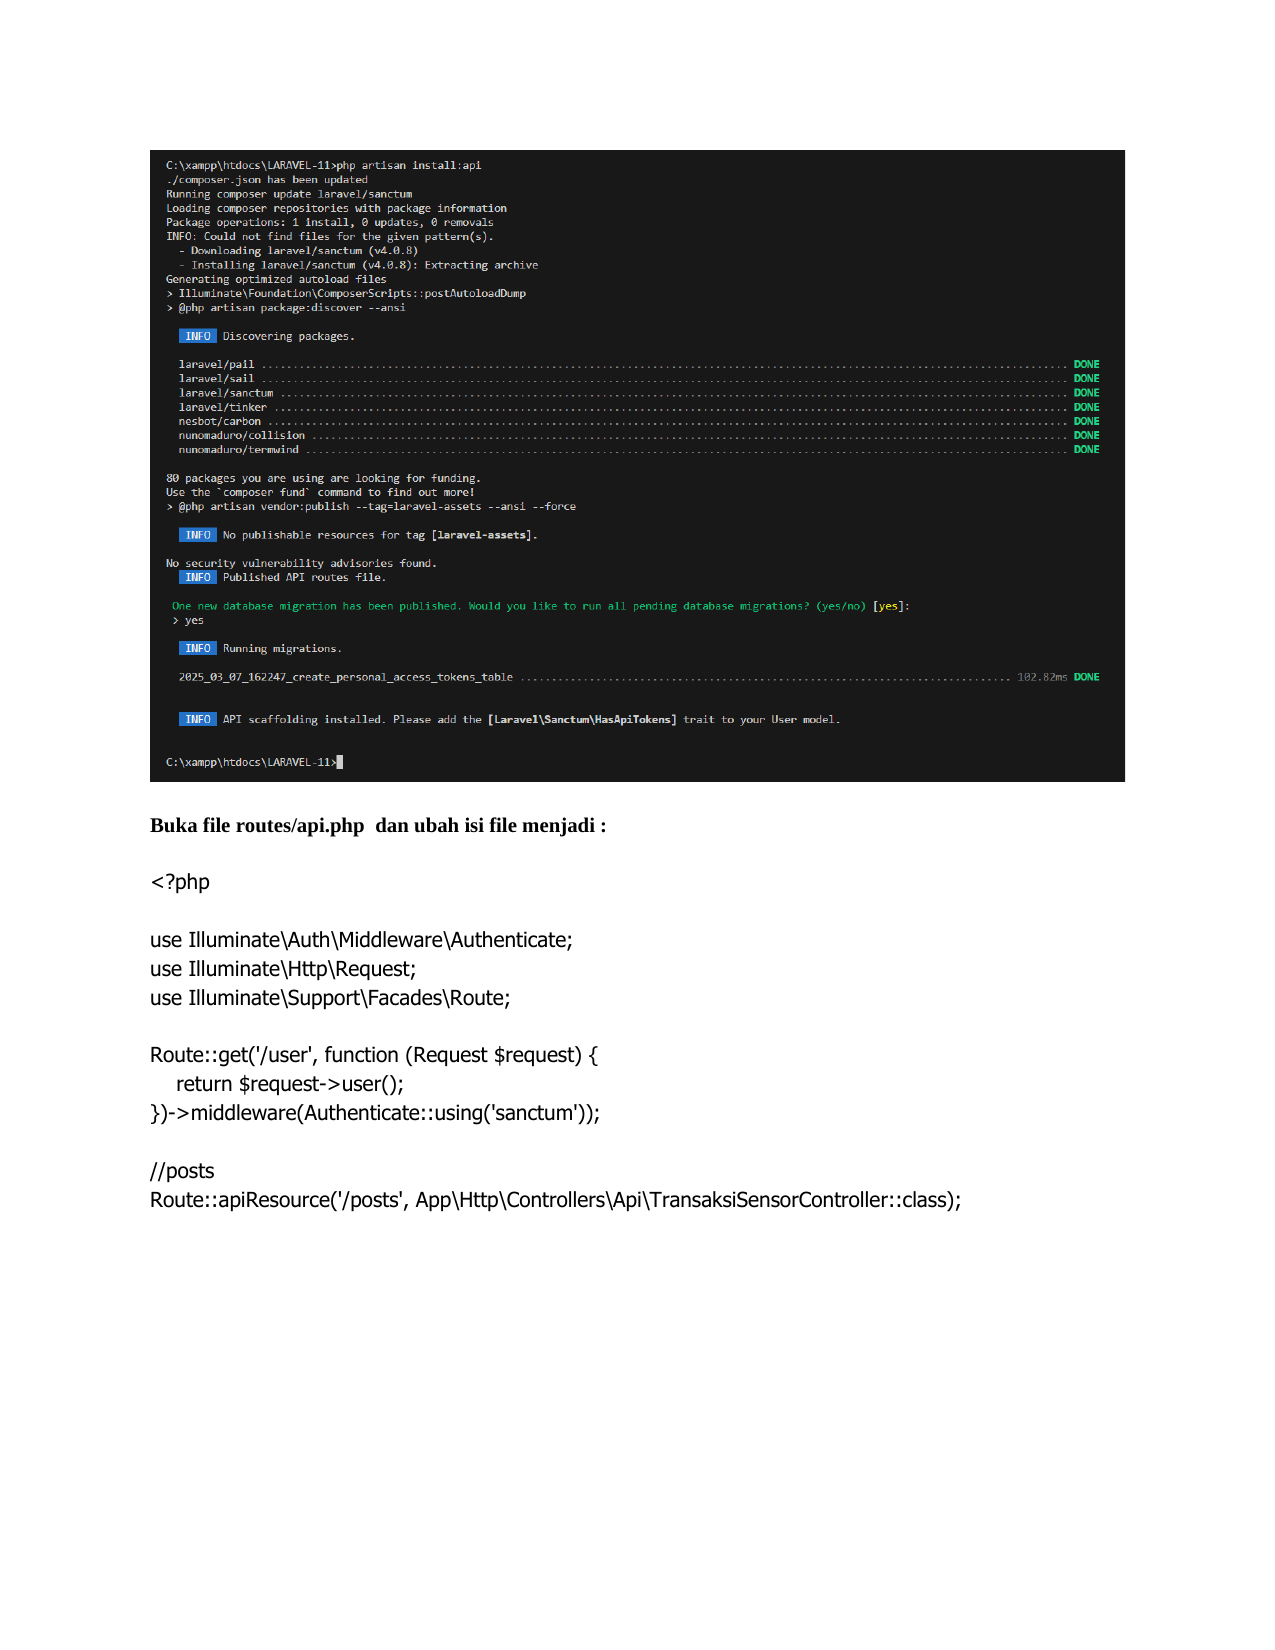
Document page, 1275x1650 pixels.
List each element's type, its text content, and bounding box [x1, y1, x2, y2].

text use Illuminate\Auth\Middleware\Authenticate; [150, 926, 1125, 951]
text //posts [150, 1158, 1125, 1183]
text use Illuminate\Support\Facades\Route; [150, 984, 1125, 1009]
text Route::apiResource('/posts', App\Http\Controllers\Api\TransaksiSensorController::class); [150, 1187, 1125, 1212]
text return $request->user(); [150, 1071, 1125, 1096]
text Buka file routes/api.php dan ubah isi file menjadi : [150, 813, 1125, 837]
text use Illuminate\Http\Request; [150, 955, 1125, 980]
text })->middleware(Authenticate::using('sanctum')); [150, 1100, 1125, 1125]
text Route::get('/user', function (Request $request) { [150, 1042, 1125, 1067]
text <?php [150, 868, 1125, 893]
picture [150, 150, 1125, 782]
